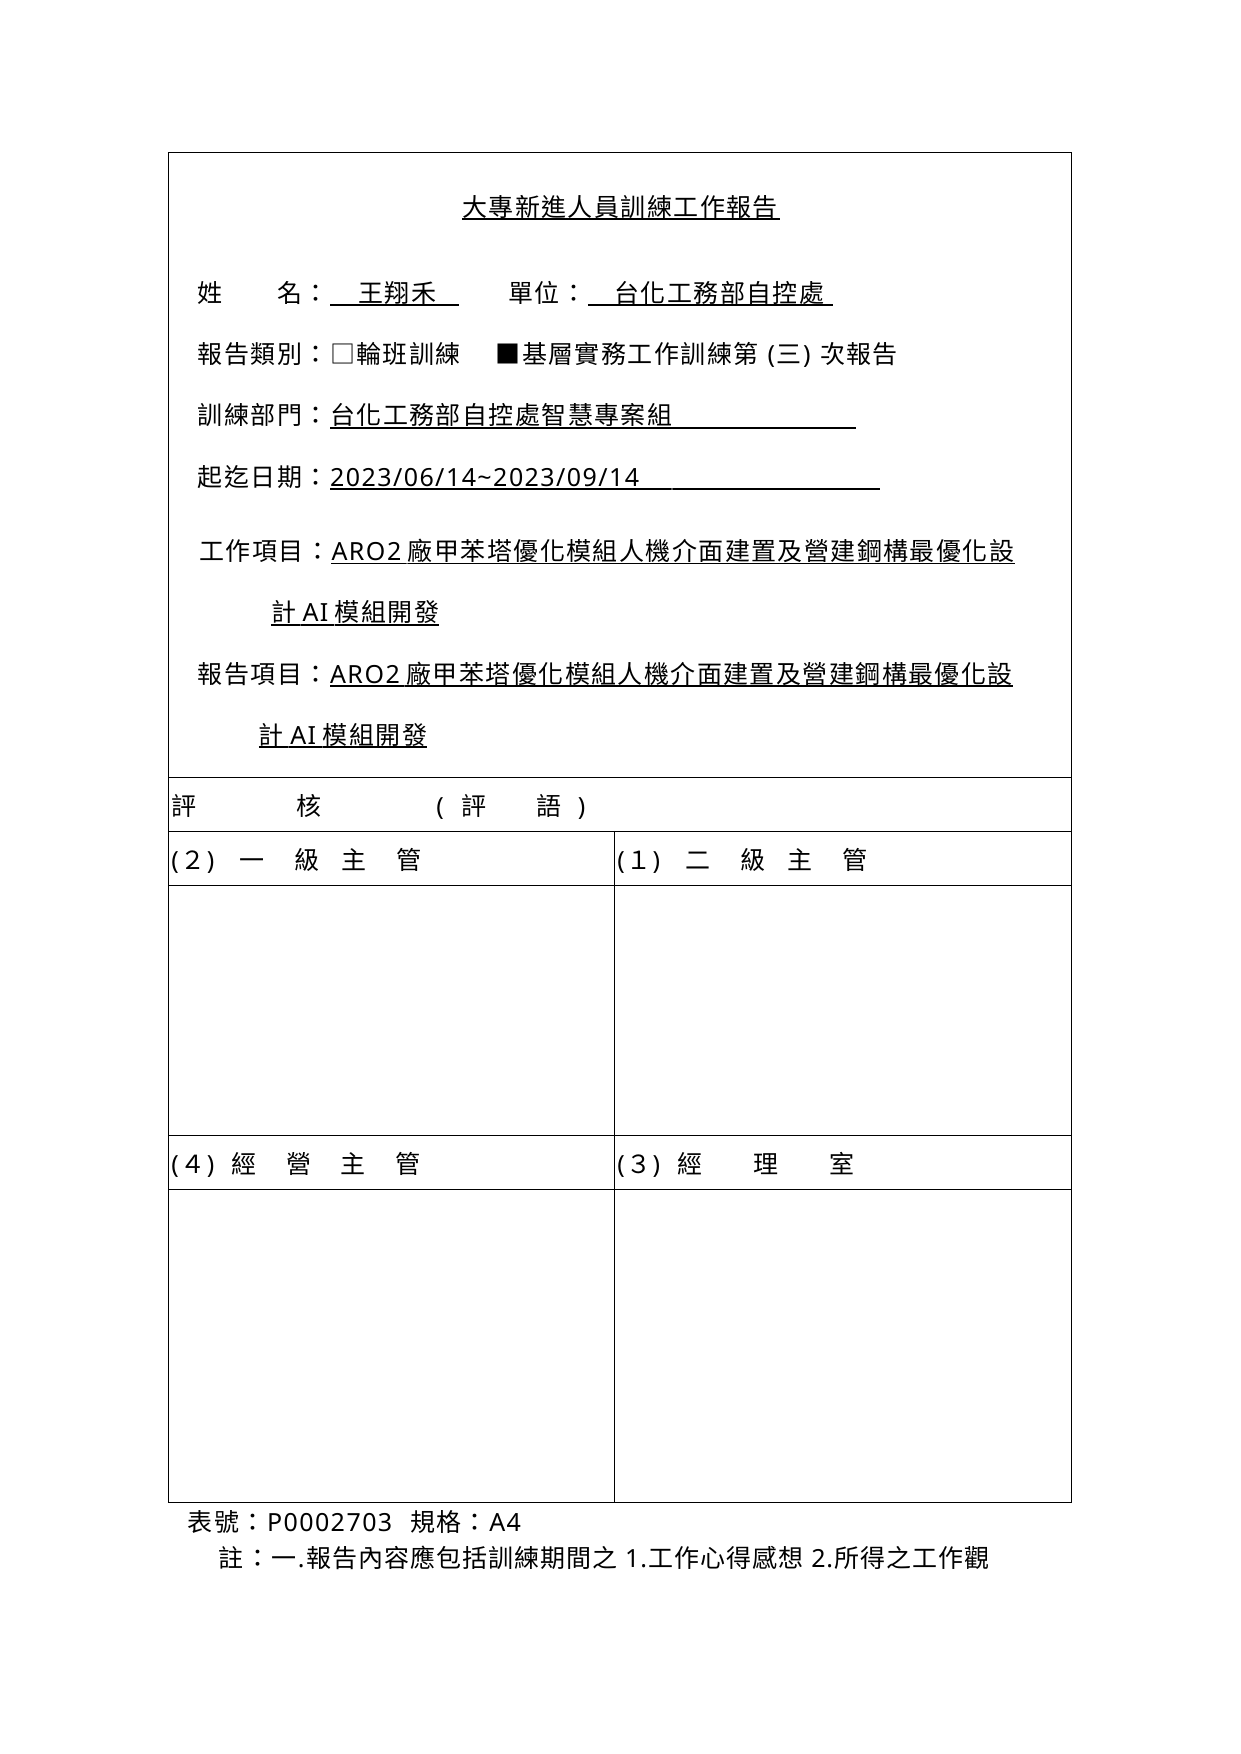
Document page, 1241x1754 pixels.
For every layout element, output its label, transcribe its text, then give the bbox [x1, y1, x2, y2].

table_cell [615, 886, 1071, 1135]
text 註：一.報告內容應包括訓練期間之 1.工作心得感想 2.所得之工作觀 [187, 1539, 1053, 1575]
table_cell (２) 一 級 主 管 [169, 832, 614, 885]
table_cell [169, 1190, 614, 1502]
table_header 大專新進人員訓練工作報告 姓 名： 王翔禾 單位： 台化工務部自控處 報告類別：□輪班訓練 ■基層實務工作訓練第 (三) 次報告 訓練部門：台化工務部自控處智慧專案組 起迄日期：2023/06/14~2023/09/14 工作項目：ARO2廠甲苯塔優化模組人機介面建置及營建鋼構最優化設 計AI模組開發 報告項目：ARO2廠甲苯塔優化模組人機介面建置及營建鋼構最優化設 計AI模組開發 [169, 153, 1071, 777]
text 表號：P0002703 規格：A4 [187, 1503, 1053, 1539]
table_cell [169, 886, 614, 1135]
table_cell 評 核 ( 評 語 ) [169, 778, 1071, 831]
table_cell (１) 二 級 主 管 [615, 832, 1071, 885]
table_cell [615, 1190, 1071, 1502]
table_cell (４) 經 營 主 管 [169, 1136, 614, 1189]
table_cell (３) 經 理 室 [615, 1136, 1071, 1189]
